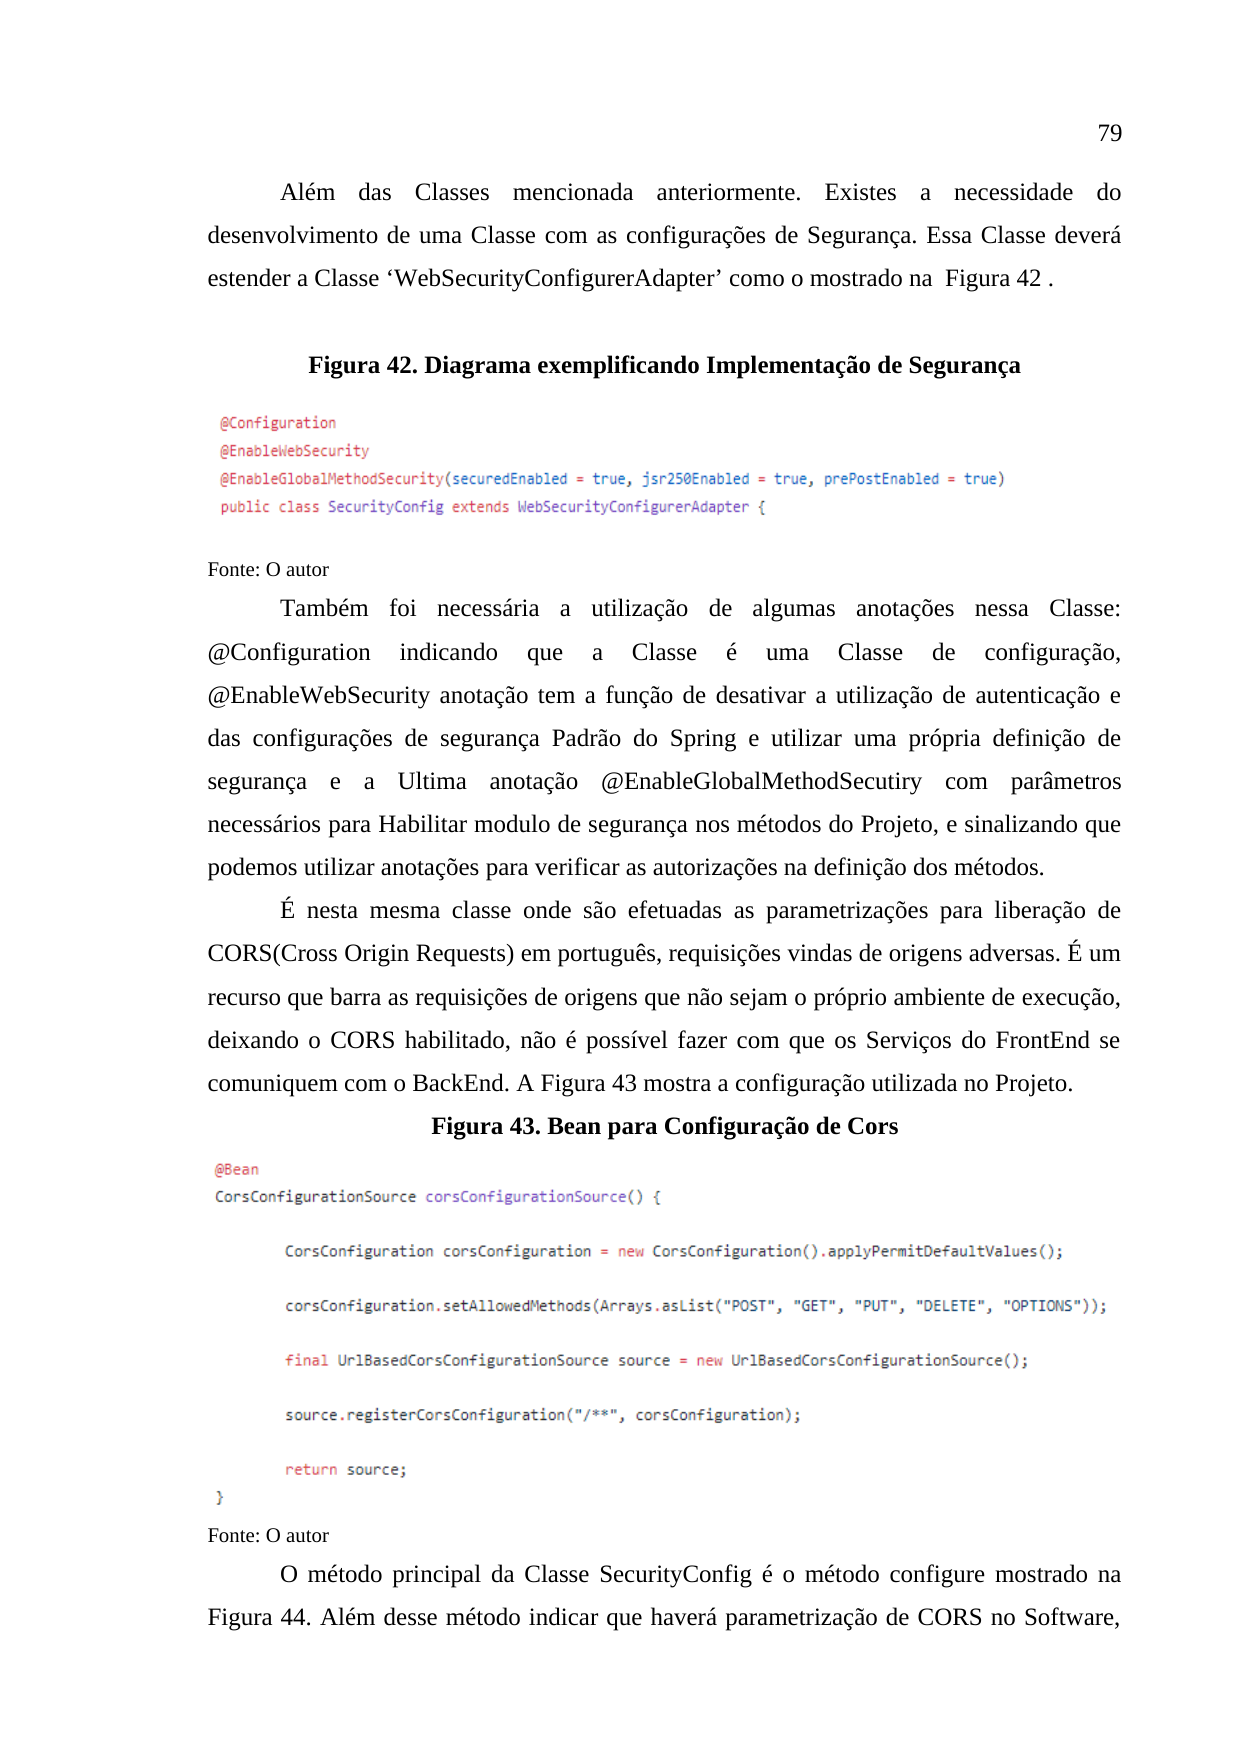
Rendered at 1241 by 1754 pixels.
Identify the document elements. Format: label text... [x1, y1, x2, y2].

text Fonte: O autor [207, 1523, 1122, 1547]
text É nesta mesma classe onde são efetuadas as parametrizações para liberação de CORS(Cross Origin Requests) em português, requisições vindas de origens adversas. É um recurso que barra as requisições de origens que não sejam o próprio ambiente de execução, deixando o CORS habilitado, não é possível fazer com que os Serviços do FrontEnd se comuniquem com o BackEnd. A Figura 43 mostra a configuração utilizada no Projeto. [207, 895, 1122, 1097]
picture [207, 1154, 1129, 1509]
picture [207, 392, 1057, 543]
text Fonte: O autor [207, 557, 1122, 581]
text Figura 42. Diagrama exemplificando Implementação de Segurança [207, 350, 1122, 378]
text Além das Classes mencionada anteriormente. Existes a necessidade do desenvolvimento de uma Classe com as configurações de Segurança. Essa Classe deverá estender a Classe ‘WebSecurityConfigurerAdapter’ como o mostrado na Figura 42 . [207, 177, 1122, 292]
text Figura 43. Bean para Configuração de Cors [207, 1111, 1122, 1140]
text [207, 1559, 1122, 1631]
text Também foi necessária a utilização de algumas anotações nessa Classe: @Configuration indicando que a Classe é uma Classe de configuração, @EnableWebSecurity anotação tem a função de desativar a utilização de autenticação e das configurações de segurança Padrão do Spring e utilizar uma própria definição de segurança e a Ultima anotação @EnableGlobalMethodSecutiry com parâmetros necessários para Habilitar modulo de segurança nos métodos do Projeto, e sinalizando que podemos utilizar anotações para verificar as autorizações na definição dos métodos. [207, 593, 1122, 881]
